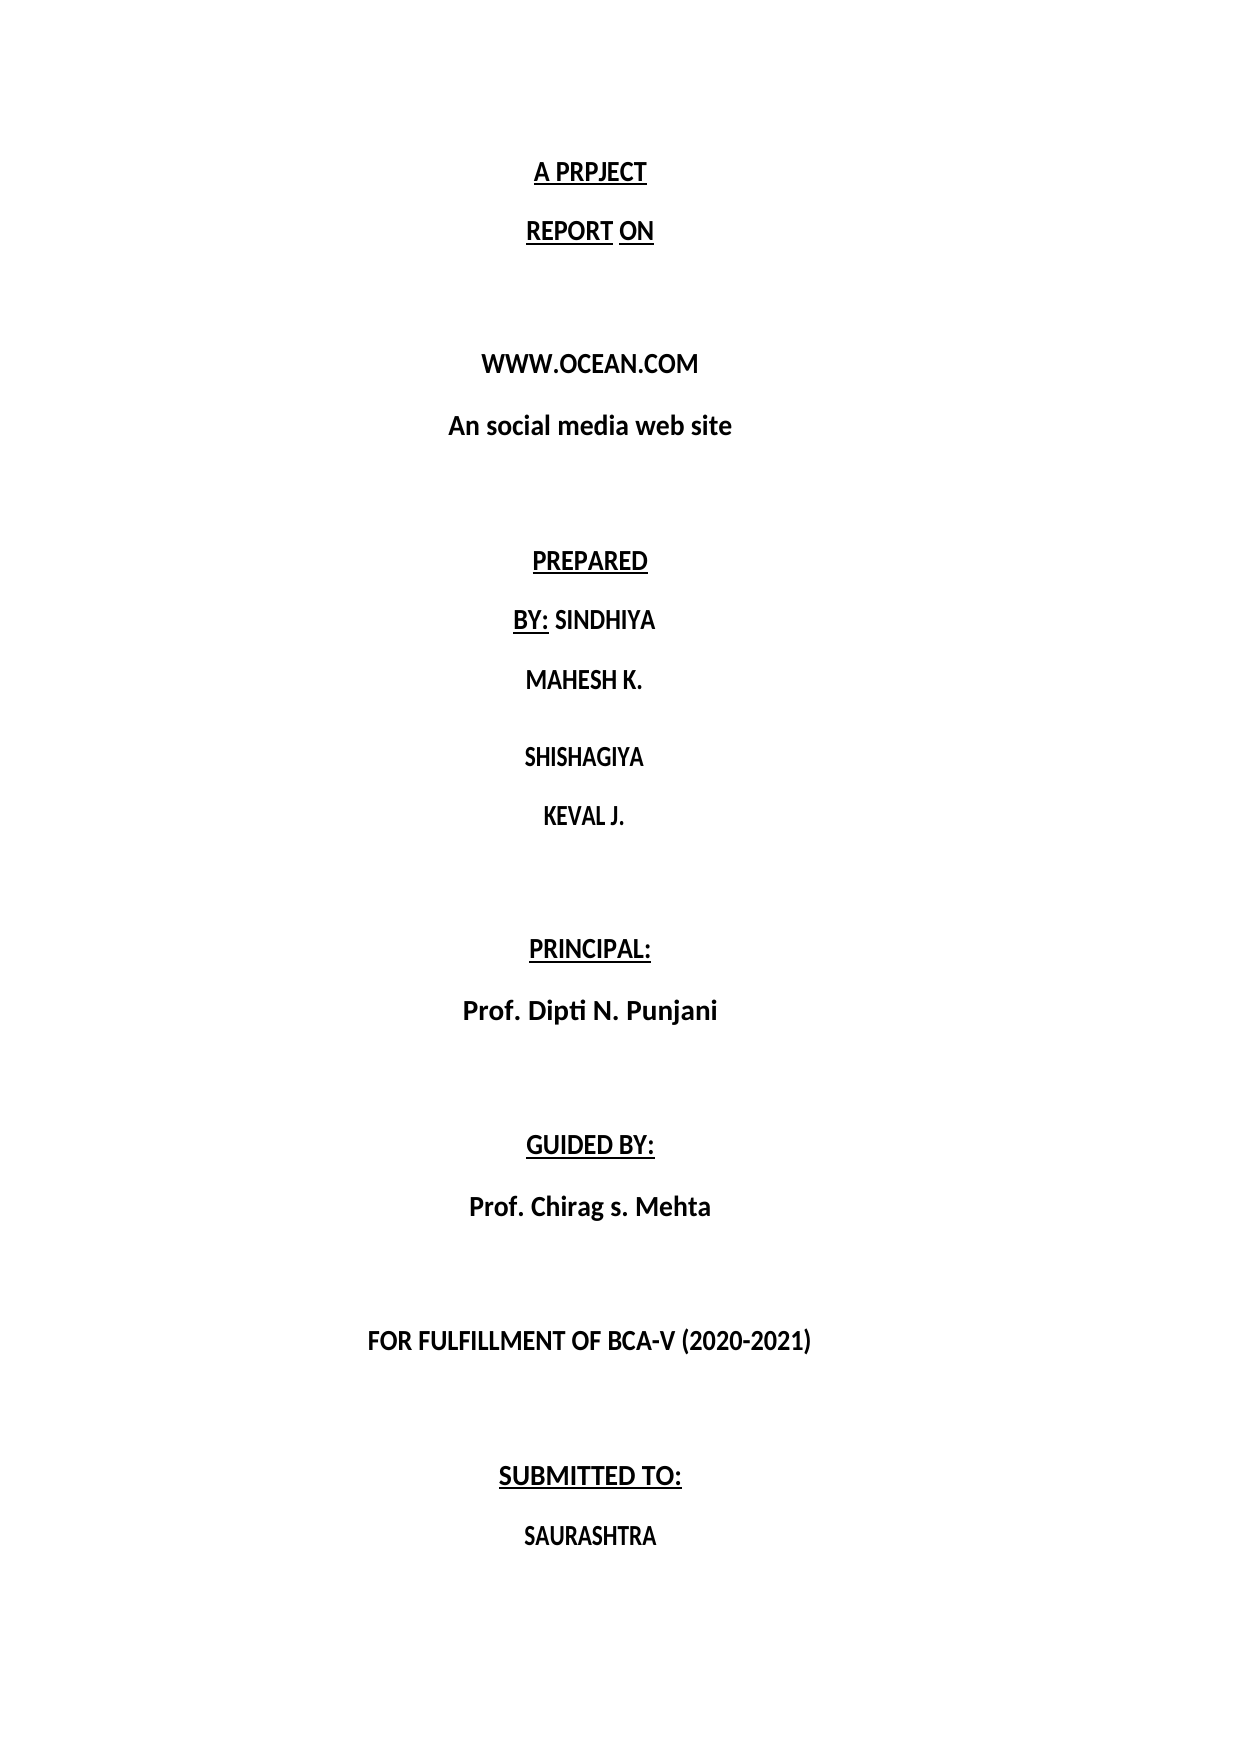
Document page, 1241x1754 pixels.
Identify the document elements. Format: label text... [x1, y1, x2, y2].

text Prof. Chirag s. Mehta [342, 1188, 838, 1223]
text WWW.OCEAN.COM [342, 346, 838, 381]
text An social media web site [342, 407, 838, 443]
text Prof. Dipti N. Punjani [342, 992, 838, 1028]
text PREPARED BY: SINDHIYA MAHESH K. [504, 542, 664, 697]
text A PRPJECT REPORT ON [517, 153, 663, 248]
text SHISHAGIYA KEVAL J. [504, 738, 664, 833]
text GUIDED BY: [517, 1126, 663, 1162]
text FOR FULFILLMENT OF BCA-V (2020-2021) [342, 1322, 838, 1358]
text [481, 1457, 699, 1552]
text PRINCIPAL: [517, 931, 663, 966]
